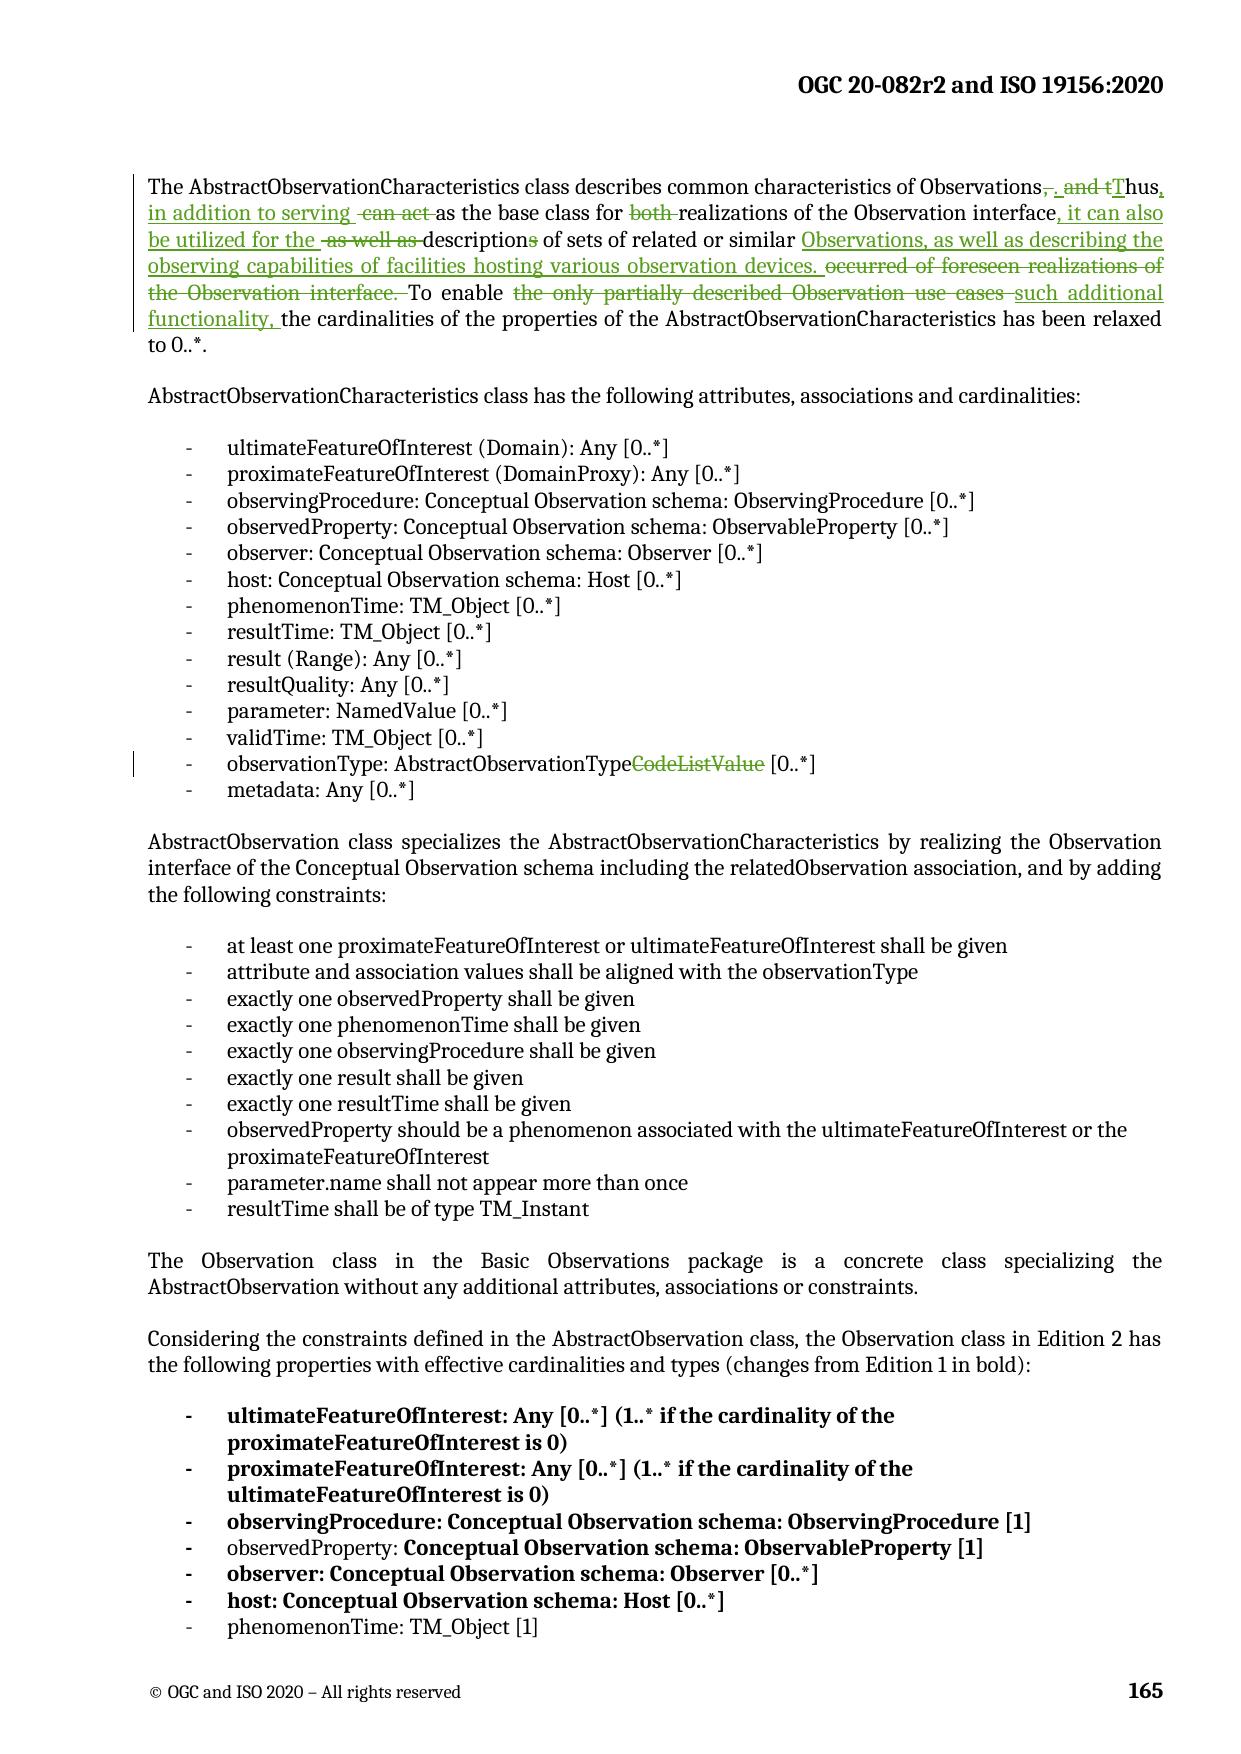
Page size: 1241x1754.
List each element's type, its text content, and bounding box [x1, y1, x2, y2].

list proximateFeatureOfInterest (DomainProxy): Any [0..*] [185, 461, 1163, 487]
list host: Conceptual Observation schema: Host [0..*] [185, 1587, 1163, 1614]
list exactly one phenomenonTime shall be given [185, 1012, 1163, 1038]
list host: Conceptual Observation schema: Host [0..*] [185, 566, 1163, 593]
list phenomenonTime: TM_Object [0..*] [185, 593, 1163, 619]
list exactly one observingProcedure shall be given [185, 1038, 1163, 1064]
list observer: Conceptual Observation schema: Observer [0..*] [185, 1561, 1163, 1587]
list attribute and association values shall be aligned with the observationType [185, 959, 1163, 985]
list observedProperty: Conceptual Observation schema: ObservableProperty [0..*] [185, 514, 1163, 540]
list resultTime: TM_Object [0..*] [185, 619, 1163, 646]
list resultQuality: Any [0..*] [185, 672, 1163, 698]
list result (Range): Any [0..*] [185, 646, 1163, 672]
list proximateFeatureOfInterest: Any [0..*] (1..* if the cardinality of the ultimateFeatureOfInterest is 0) [185, 1456, 1163, 1508]
list observingProcedure: Conceptual Observation schema: ObservingProcedure [0..*] [185, 487, 1163, 514]
list at least one proximateFeatureOfInterest or ultimateFeatureOfInterest shall be given [185, 933, 1163, 959]
list ultimateFeatureOfInterest: Any [0..*] (1..* if the cardinality of the proximateFeatureOfInterest is 0) [185, 1403, 1163, 1456]
list validTime: TM_Object [0..*] [185, 724, 1163, 751]
list phenomenonTime: TM_Object [1] [185, 1614, 1163, 1640]
list exactly one observedProperty shall be given [185, 985, 1163, 1012]
text The AbstractObservationCharacteristics class describes common characteristics of Observationshusas the base class for realizations of the Observation interfacedescription of sets of related or similar To enable the cardinalities of the properties of the AbstractObservationCharacteristics has been relaxed to 0..*. [148, 174, 1163, 358]
list parameter.name shall not appear more than once [185, 1170, 1163, 1196]
list observationType: AbstractObservationType [0..*] [185, 751, 1163, 777]
list exactly one resultTime shall be given [185, 1091, 1163, 1117]
list observer: Conceptual Observation schema: Observer [0..*] [185, 540, 1163, 566]
text AbstractObservationCharacteristics class has the following attributes, associations and cardinalities: [148, 383, 1163, 410]
text The Observation class in the Basic Observations package is a concrete class specializing the AbstractObservation without any additional attributes, associations or constraints. [148, 1248, 1163, 1300]
list parameter: NamedValue [0..*] [185, 698, 1163, 724]
text Considering the constraints defined in the AbstractObservation class, the Observation class in Edition 2 has the following properties with effective cardinalities and types (changes from Edition 1 in bold): [148, 1325, 1163, 1378]
text AbstractObservation class specializes the AbstractObservationCharacteristics by realizing the Observation interface of the Conceptual Observation schema including the relatedObservation association, and by adding the following constraints: [148, 829, 1163, 908]
list ultimateFeatureOfInterest (Domain): Any [0..*] [185, 435, 1163, 461]
list resultTime shall be of type TM_Instant [185, 1196, 1163, 1223]
list observedProperty should be a phenomenon associated with the ultimateFeatureOfInterest or the proximateFeatureOfInterest [185, 1117, 1163, 1170]
list exactly one result shall be given [185, 1064, 1163, 1091]
list observingProcedure: Conceptual Observation schema: ObservingProcedure [1] [185, 1508, 1163, 1535]
list metadata: Any [0..*] [185, 777, 1163, 804]
list observedProperty: Conceptual Observation schema: ObservableProperty [1] [185, 1535, 1163, 1561]
